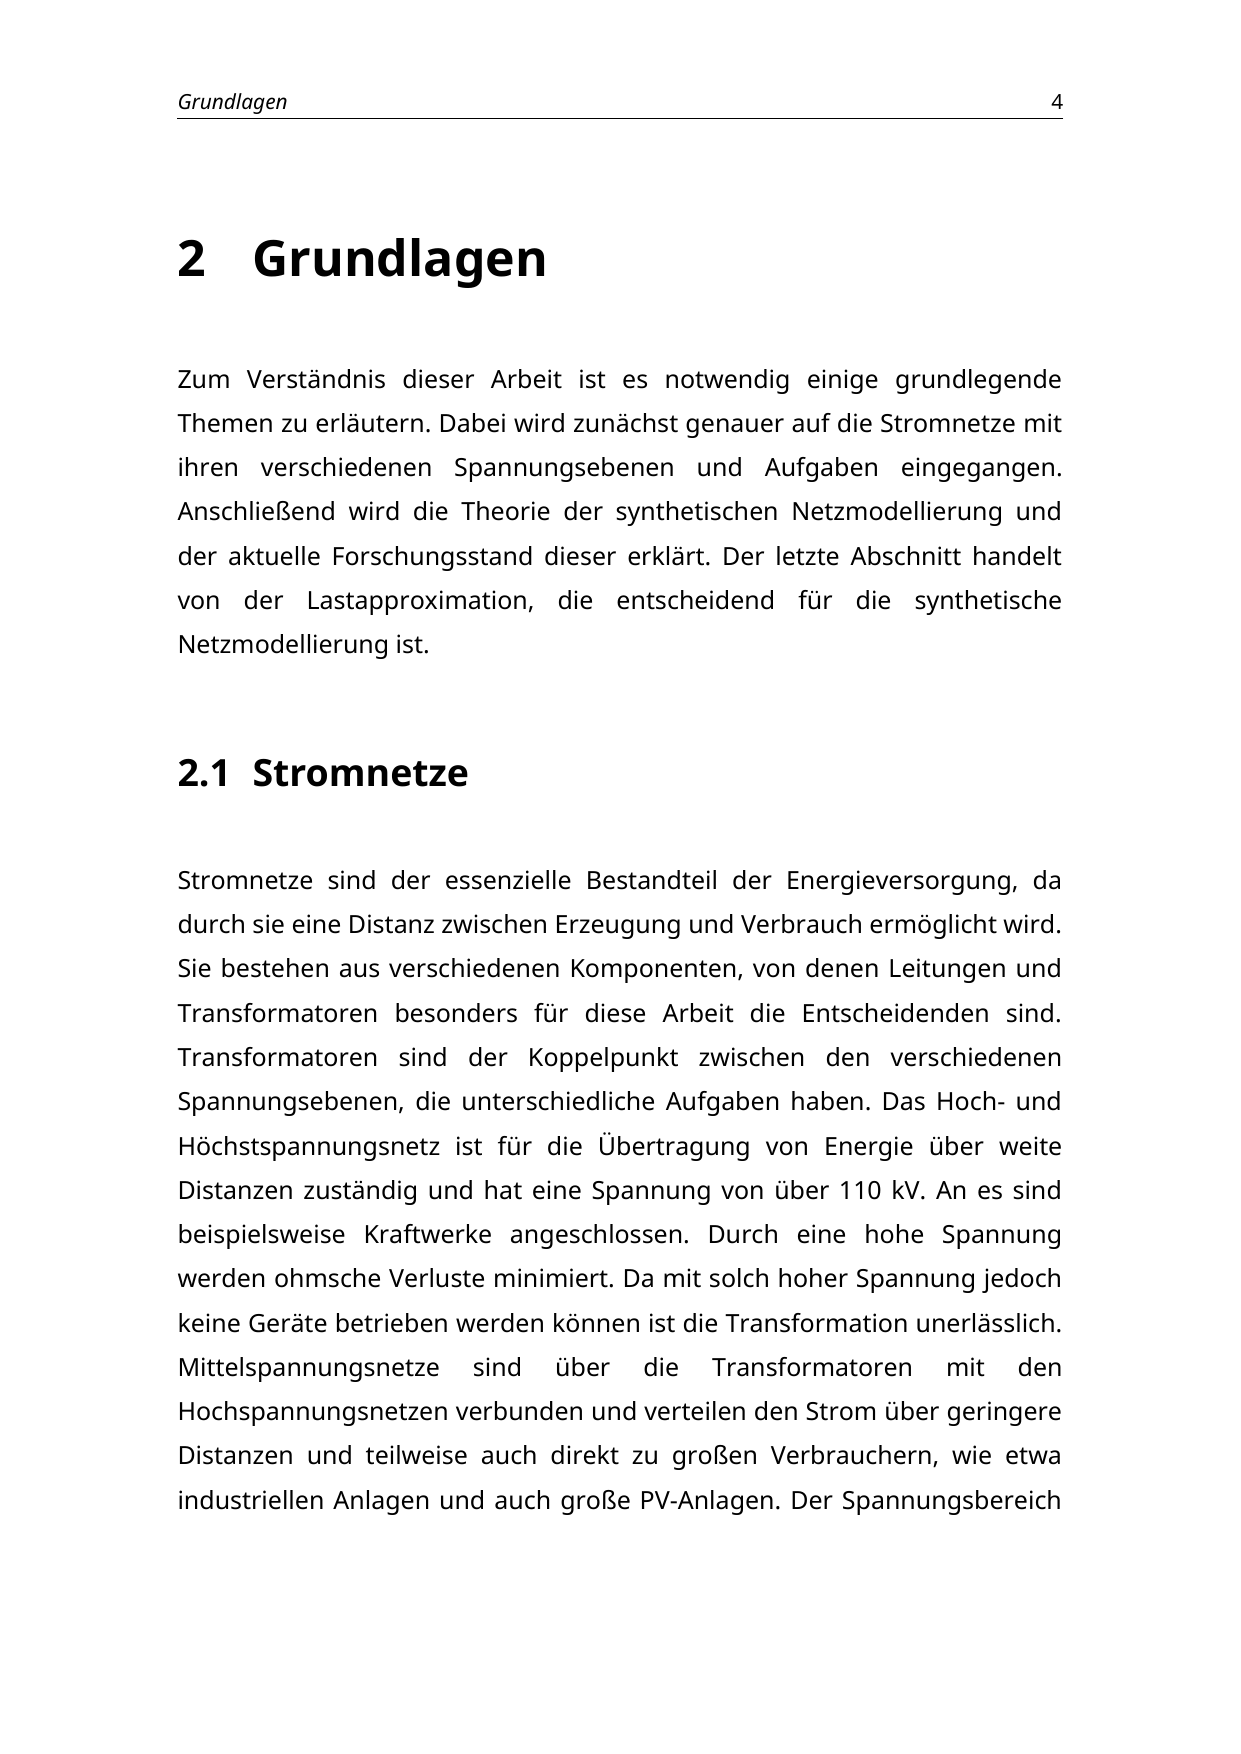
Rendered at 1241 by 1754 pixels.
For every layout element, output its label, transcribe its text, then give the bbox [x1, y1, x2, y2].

subtitle Stromnetze [177, 746, 1063, 797]
text Zum Verständnis dieser Arbeit ist es notwendig einige grundlegende Themen zu erläutern. Dabei wird zunächst genauer auf die Stromnetze mit ihren verschiedenen Spannungsebenen und Aufgaben eingegangen. Anschließend wird die Theorie der synthetischen Netzmodellierung und der aktuelle Forschungsstand dieser erklärt. Der letzte Abschnitt handelt von der Lastapproximation, die entscheidend für die synthetische Netzmodellierung ist. [177, 361, 1063, 661]
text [177, 862, 1063, 1516]
subtitle Grundlagen [177, 223, 1063, 291]
